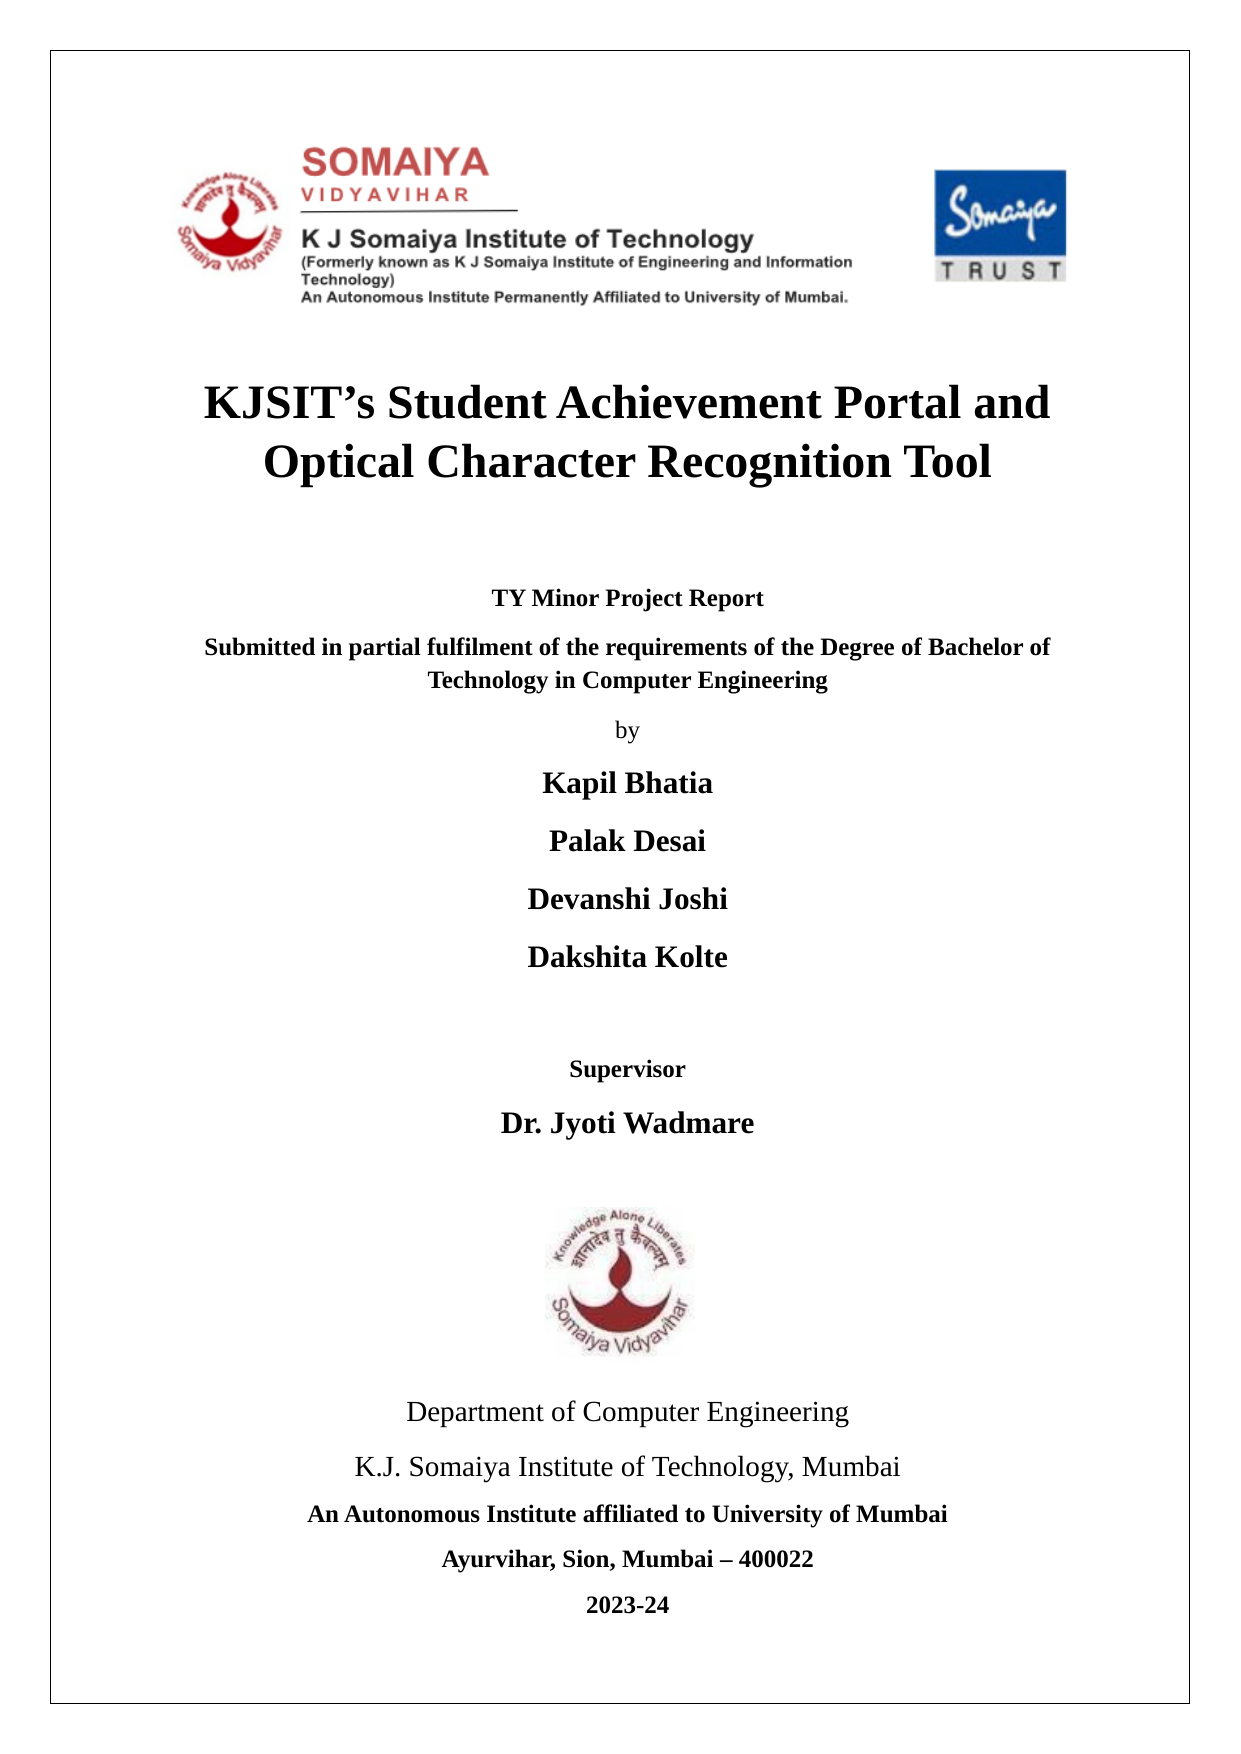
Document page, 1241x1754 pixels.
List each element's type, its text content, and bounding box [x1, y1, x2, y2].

text Supervisor [165, 1054, 1090, 1083]
text Ayurvihar, Sion, Mumbai – 400022 [165, 1544, 1090, 1573]
text Palak Desai [165, 823, 1090, 859]
text TY Minor Project Report [165, 583, 1090, 611]
text Dakshita Kolte [165, 938, 1090, 974]
text 2023-24 [165, 1590, 1090, 1619]
text An Autonomous Institute affiliated to University of Mumbai [165, 1499, 1090, 1528]
text KJSIT’s Student Achievement Portal and Optical Character Recognition Tool [165, 373, 1090, 488]
picture [164, 132, 1069, 308]
text Devanshi Joshi [165, 881, 1090, 917]
text Submitted in partial fulfilment of the requirements of the Degree of Bachelor of Technology in Computer Engineering [165, 632, 1090, 694]
text Dr. Jyoti Wadmare [165, 1104, 1090, 1140]
text Kapil Bhatia [165, 765, 1090, 801]
text K.J. Somaiya Institute of Technology, Mumbai [165, 1449, 1090, 1482]
text by [165, 715, 1090, 744]
text Department of Computer Engineering [165, 1394, 1090, 1427]
picture [545, 1207, 696, 1363]
